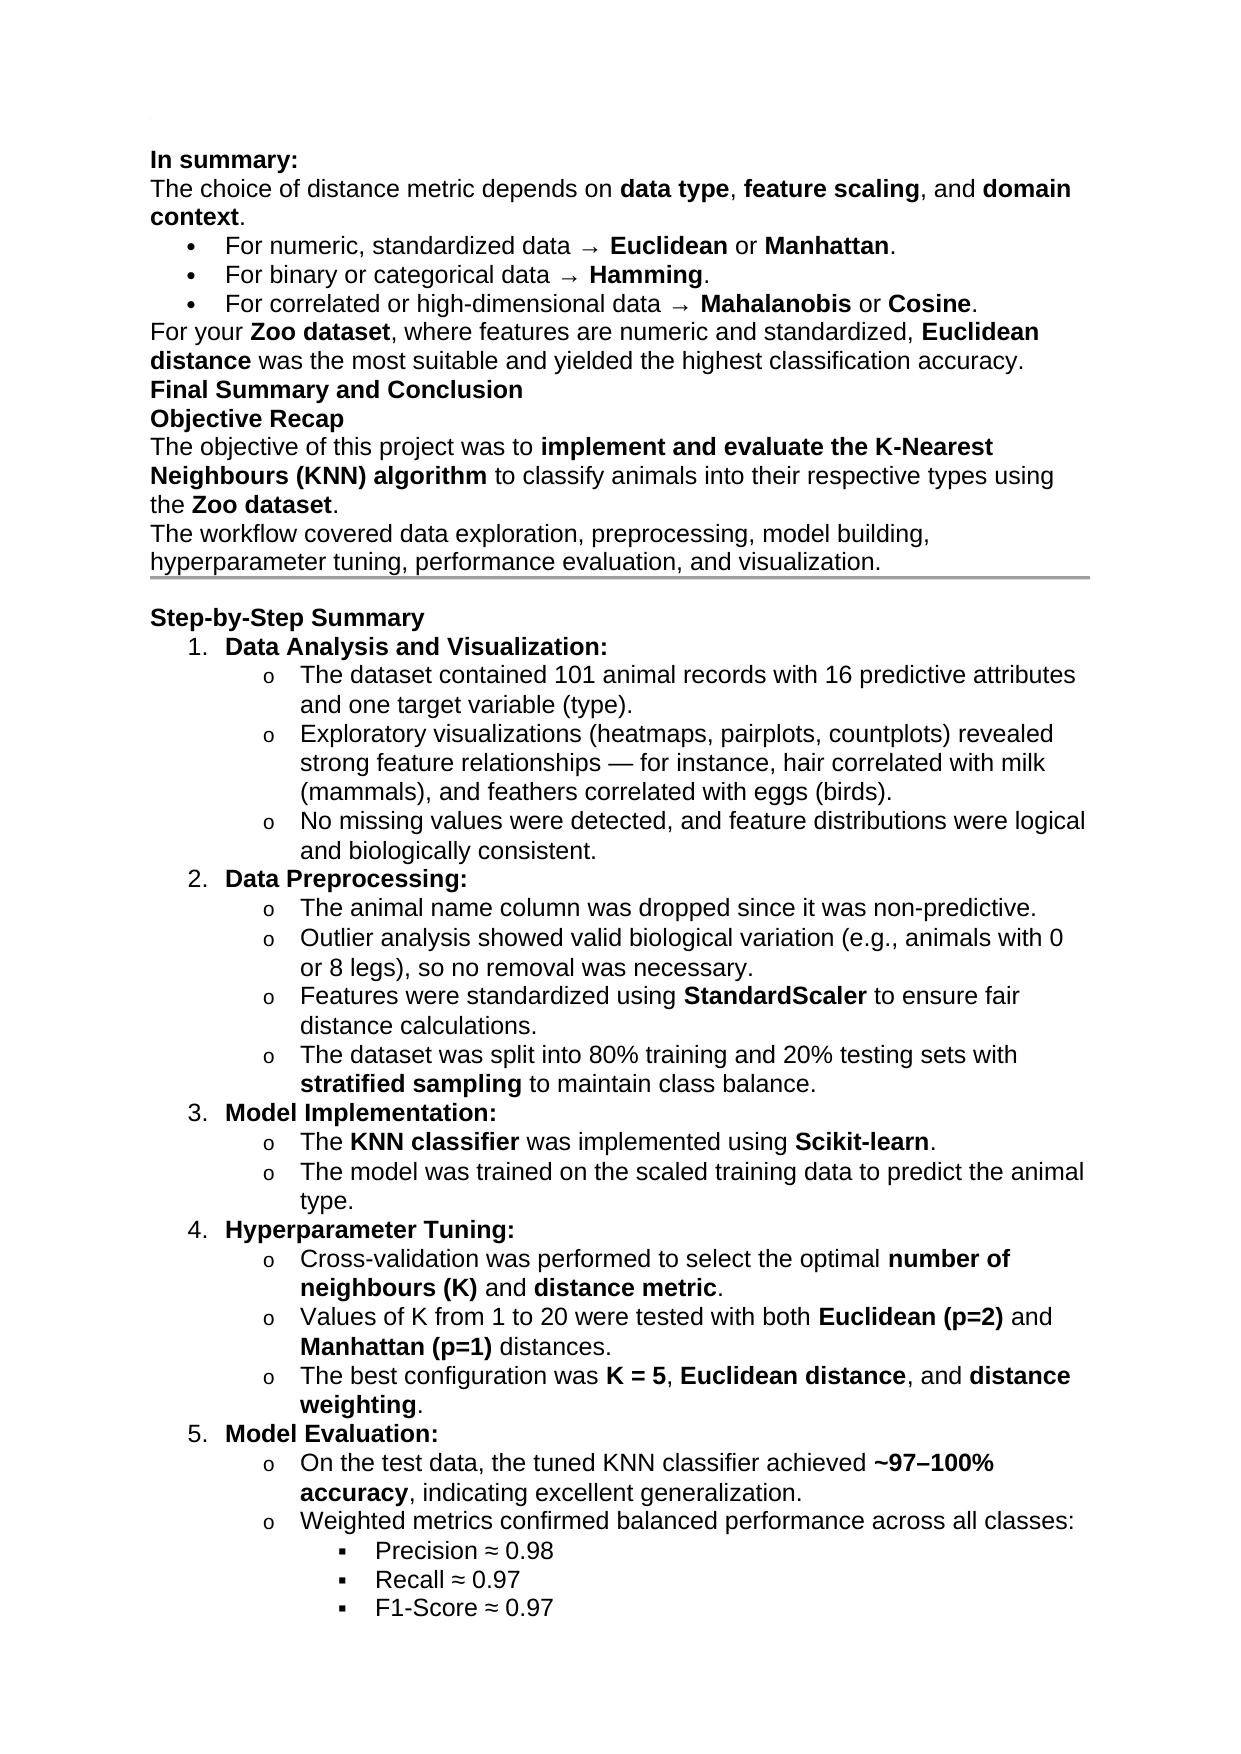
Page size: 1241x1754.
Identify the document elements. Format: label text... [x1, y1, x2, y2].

list Exploratory visualizations (heatmaps, pairplots, countplots) revealed strong feature relationships — for instance, hair correlated with milk (mammals), and feathers correlated with eggs (birds). [262, 719, 1090, 806]
list Hyperparameter Tuning: [187, 1215, 1090, 1244]
list F1-Score ≈ 0.97 [337, 1593, 1090, 1622]
list The animal name column was dropped since it was non-predictive. [262, 893, 1090, 923]
list Values of K from 1 to 20 were tested with both Euclidean (p=2) and Manhattan (p=1) distances. [262, 1302, 1090, 1361]
text The choice of distance metric depends on data type, feature scaling, and domain context. [150, 174, 1090, 231]
list On the test data, the tuned KNN classifier achieved ~97–100% accuracy, indicating excellent generalization. [262, 1448, 1090, 1506]
text Final Summary and Conclusion [150, 375, 1090, 404]
list Precision ≈ 0.98 [337, 1536, 1090, 1565]
list The model was trained on the scaled training data to predict the animal type. [262, 1157, 1090, 1215]
list Recall ≈ 0.97 [337, 1565, 1090, 1593]
list The dataset was split into 80% training and 20% testing sets with stratified sampling to maintain class balance. [262, 1040, 1090, 1098]
list For binary or categorical data → Hamming. [187, 260, 1090, 289]
list Model Implementation: [187, 1098, 1090, 1127]
text For your Zoo dataset, where features are numeric and standardized, Euclidean distance was the most suitable and yielded the highest classification accuracy. [150, 317, 1090, 375]
list Features were standardized using StandardScaler to ensure fair distance calculations. [262, 981, 1090, 1040]
list Data Analysis and Visualization: [187, 632, 1090, 660]
list No missing values were detected, and feature distributions were logical and biologically consistent. [262, 806, 1090, 864]
list For correlated or high-dimensional data → Mahalanobis or Cosine. [187, 289, 1090, 317]
list Model Evaluation: [187, 1419, 1090, 1448]
list Data Preprocessing: [187, 864, 1090, 893]
list For numeric, standardized data → Euclidean or Manhattan. [187, 231, 1090, 260]
text Objective Recap [150, 404, 1090, 432]
text The objective of this project was to implement and evaluate the K-Nearest Neighbours (KNN) algorithm to classify animals into their respective types using the Zoo dataset. The workflow covered data exploration, preprocessing, model building, hyperparameter tuning, performance evaluation, and visualization. [150, 432, 1090, 576]
list Outlier analysis showed valid biological variation (e.g., animals with 0 or 8 legs), so no removal was necessary. [262, 923, 1090, 981]
list The best configuration was K = 5, Euclidean distance, and distance weighting. [262, 1361, 1090, 1419]
list Cross-validation was performed to select the optimal number of neighbours (K) and distance metric. [262, 1244, 1090, 1302]
list Weighted metrics confirmed balanced performance across all classes: [262, 1506, 1090, 1536]
list The dataset contained 101 animal records with 16 predictive attributes and one target variable (type). [262, 660, 1090, 719]
text In summary: [150, 145, 1090, 174]
text Step-by-Step Summary [150, 603, 1090, 632]
list The KNN classifier was implemented using Scikit-learn. [262, 1127, 1090, 1157]
